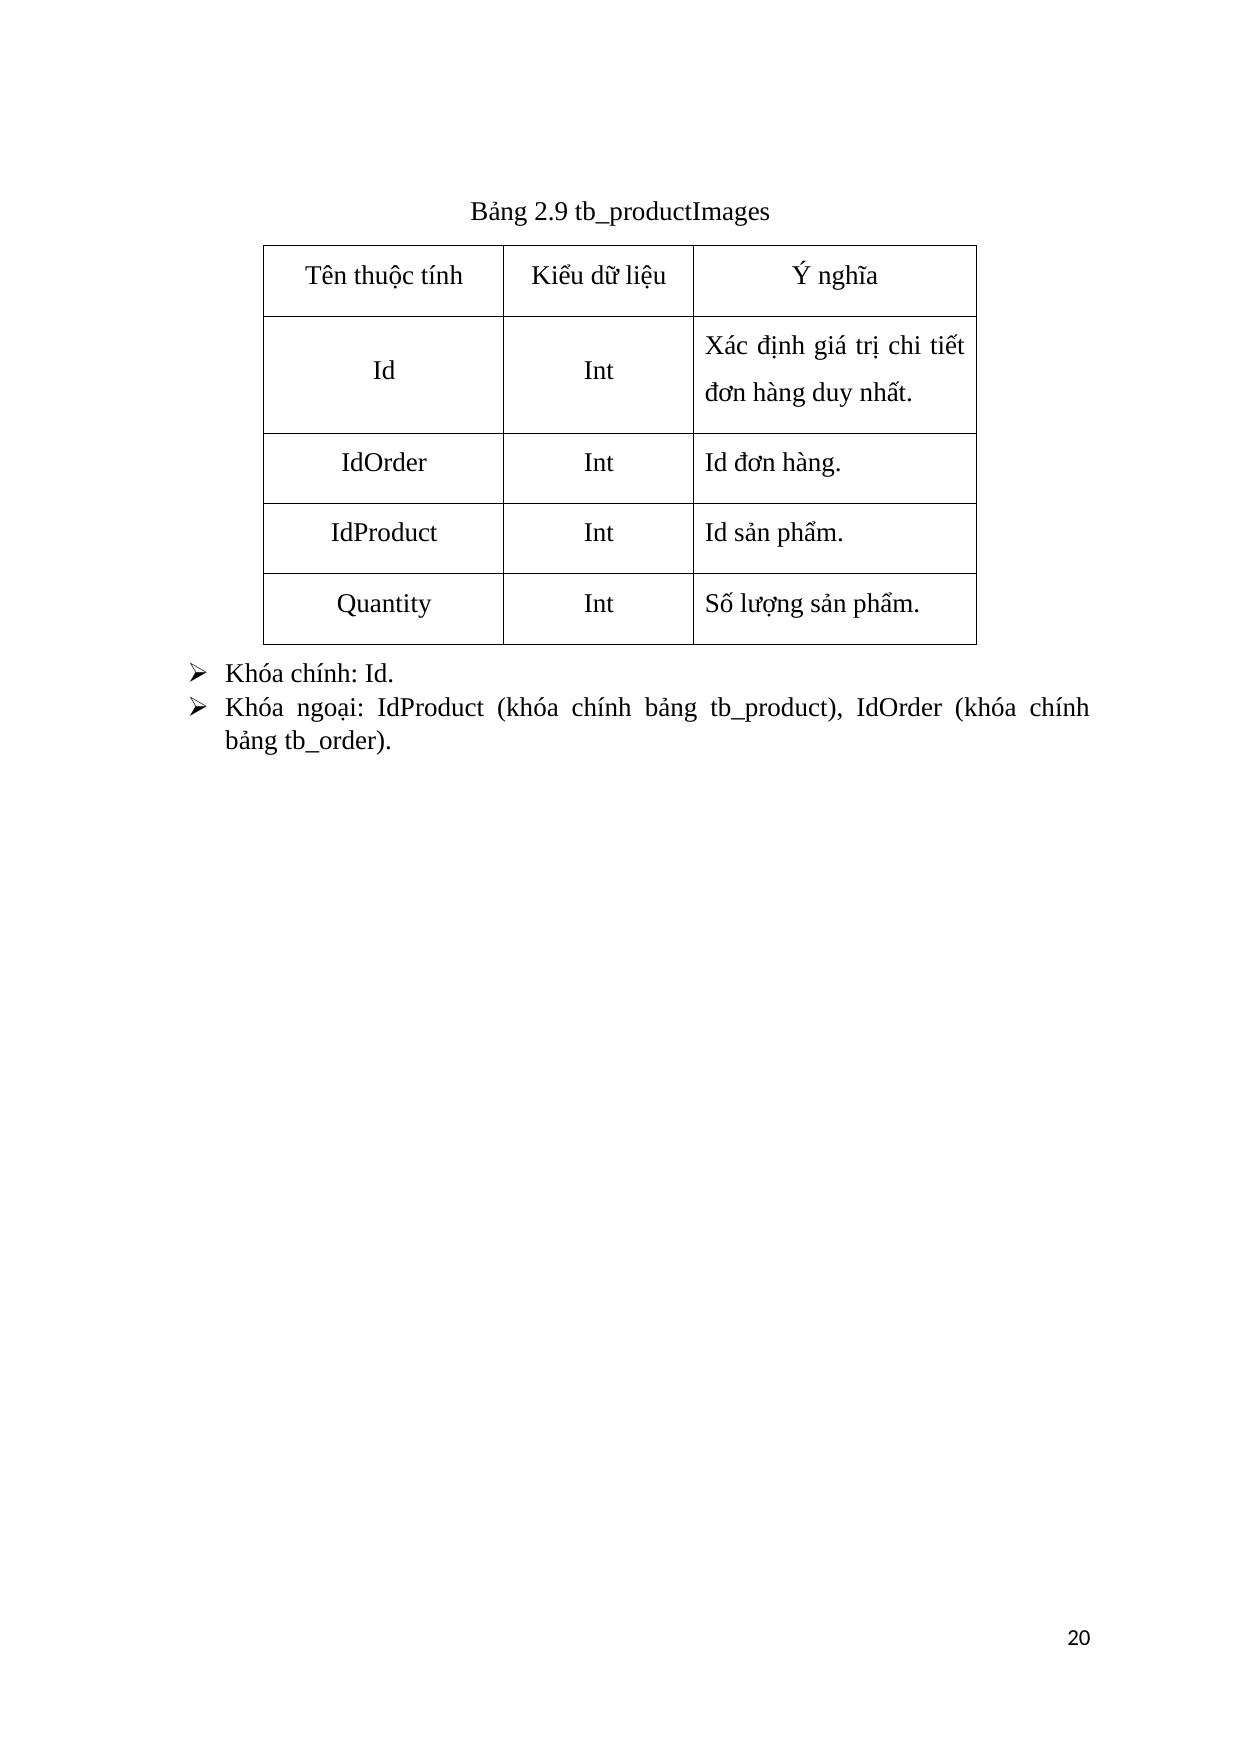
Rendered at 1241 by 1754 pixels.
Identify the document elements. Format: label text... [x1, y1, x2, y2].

text Bảng 2.9 tb_productImages [150, 195, 1090, 226]
list Khóa chính: Id. [187, 657, 1090, 688]
table_cell IdProduct [264, 504, 503, 573]
table_header Kiểu dữ liệu [504, 246, 693, 316]
table_cell IdOrder [264, 434, 503, 503]
table_cell Id sản phẩm. [694, 504, 976, 573]
table_cell Int [504, 504, 693, 573]
table_cell Quantity [264, 574, 503, 643]
table_cell Int [504, 574, 693, 643]
list Khóa ngoại: IdProduct (khóa chính bảng tb_product), IdOrder (khóa chính bảng tb_order). [187, 691, 1090, 756]
table_cell Xác định giá trị chi tiết đơn hàng duy nhất. [694, 317, 976, 433]
table_cell Id [264, 317, 503, 433]
table_cell Int [504, 434, 693, 503]
table_header Tên thuộc tính [264, 246, 503, 316]
table_cell Id đơn hàng. [694, 434, 976, 503]
table_cell Int [504, 317, 693, 433]
table_header Ý nghĩa [694, 246, 976, 316]
table_cell Số lượng sản phẩm. [694, 574, 976, 643]
